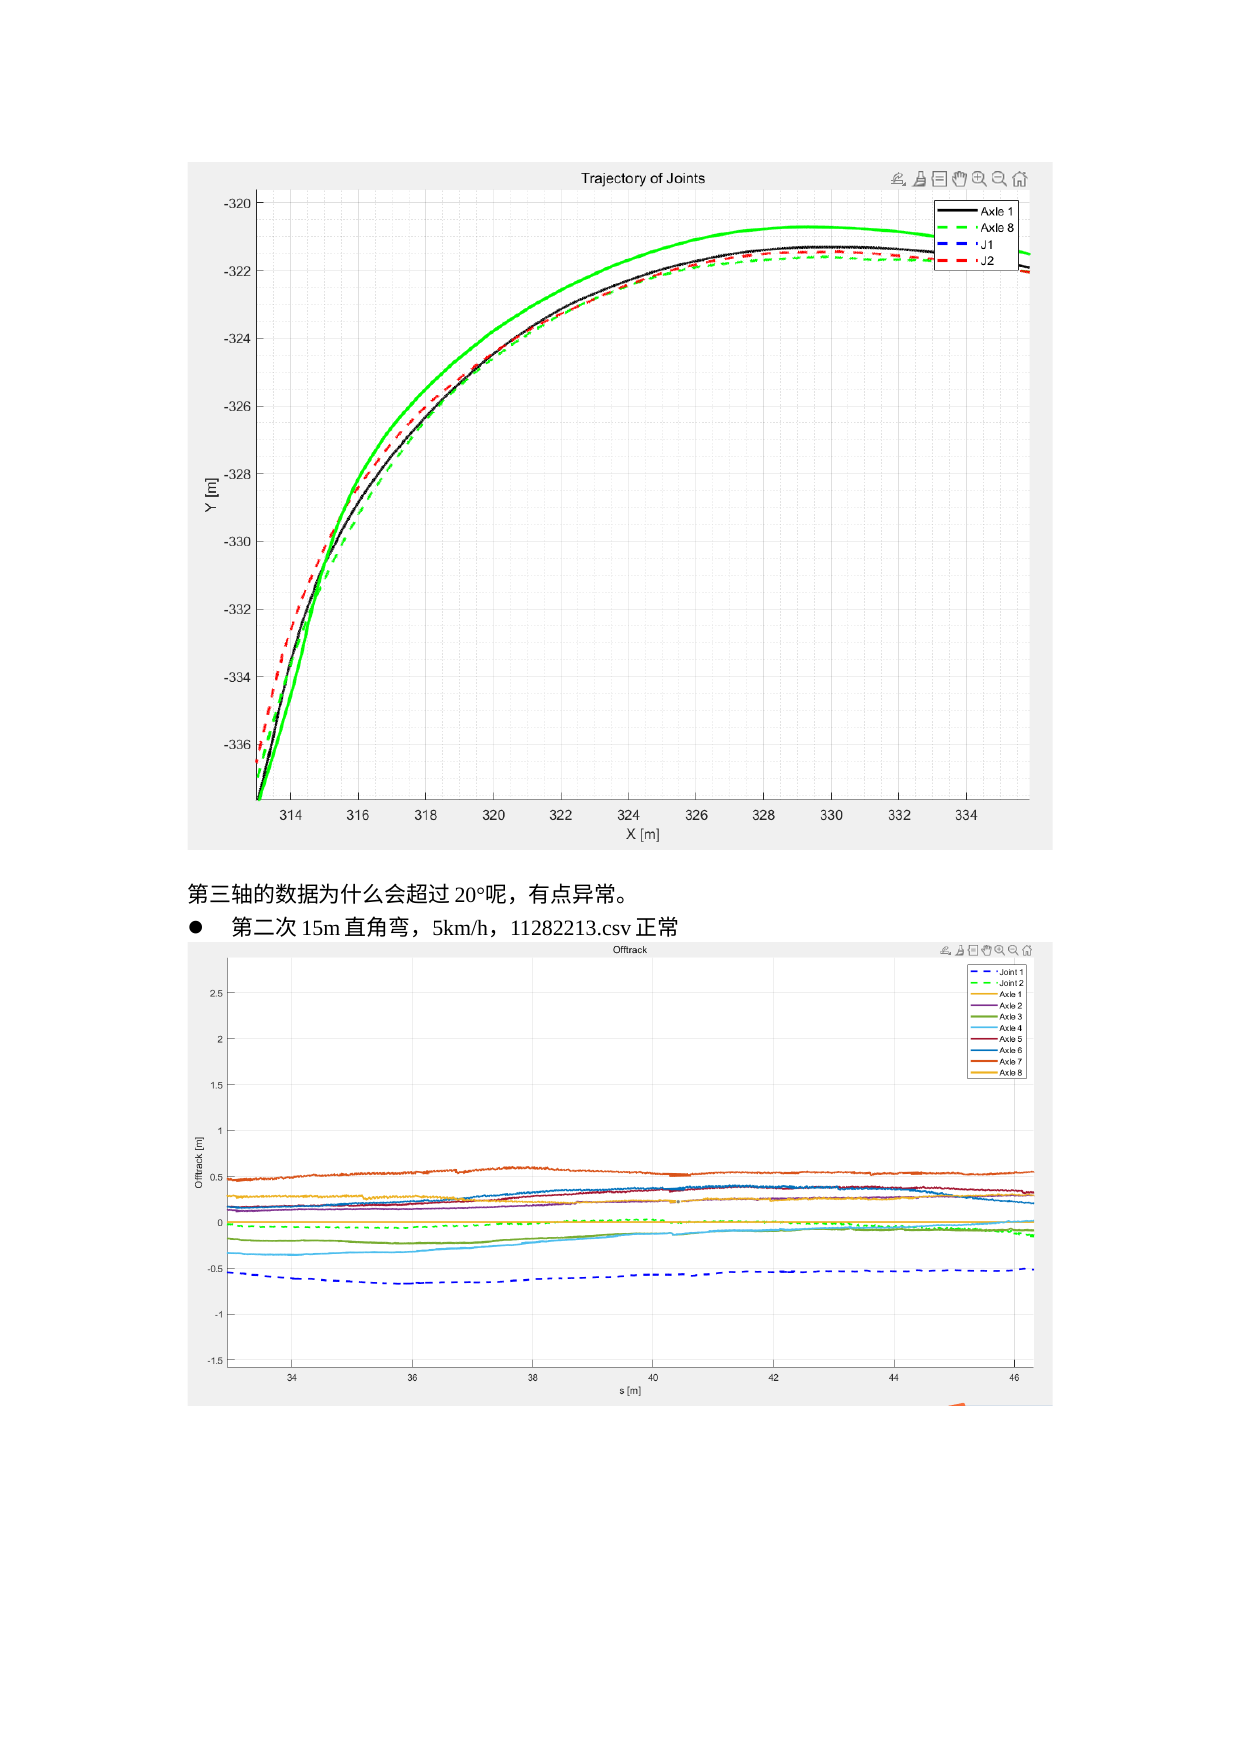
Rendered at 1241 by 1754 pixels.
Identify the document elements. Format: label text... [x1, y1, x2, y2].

text 第三轴的数据为什么会超过20°呢，有点异常。 [187, 877, 1053, 909]
list 第二次15m直角弯，5km/h，11282213.csv正常 [187, 909, 1053, 942]
picture [187, 942, 1053, 1406]
picture [187, 162, 1053, 850]
